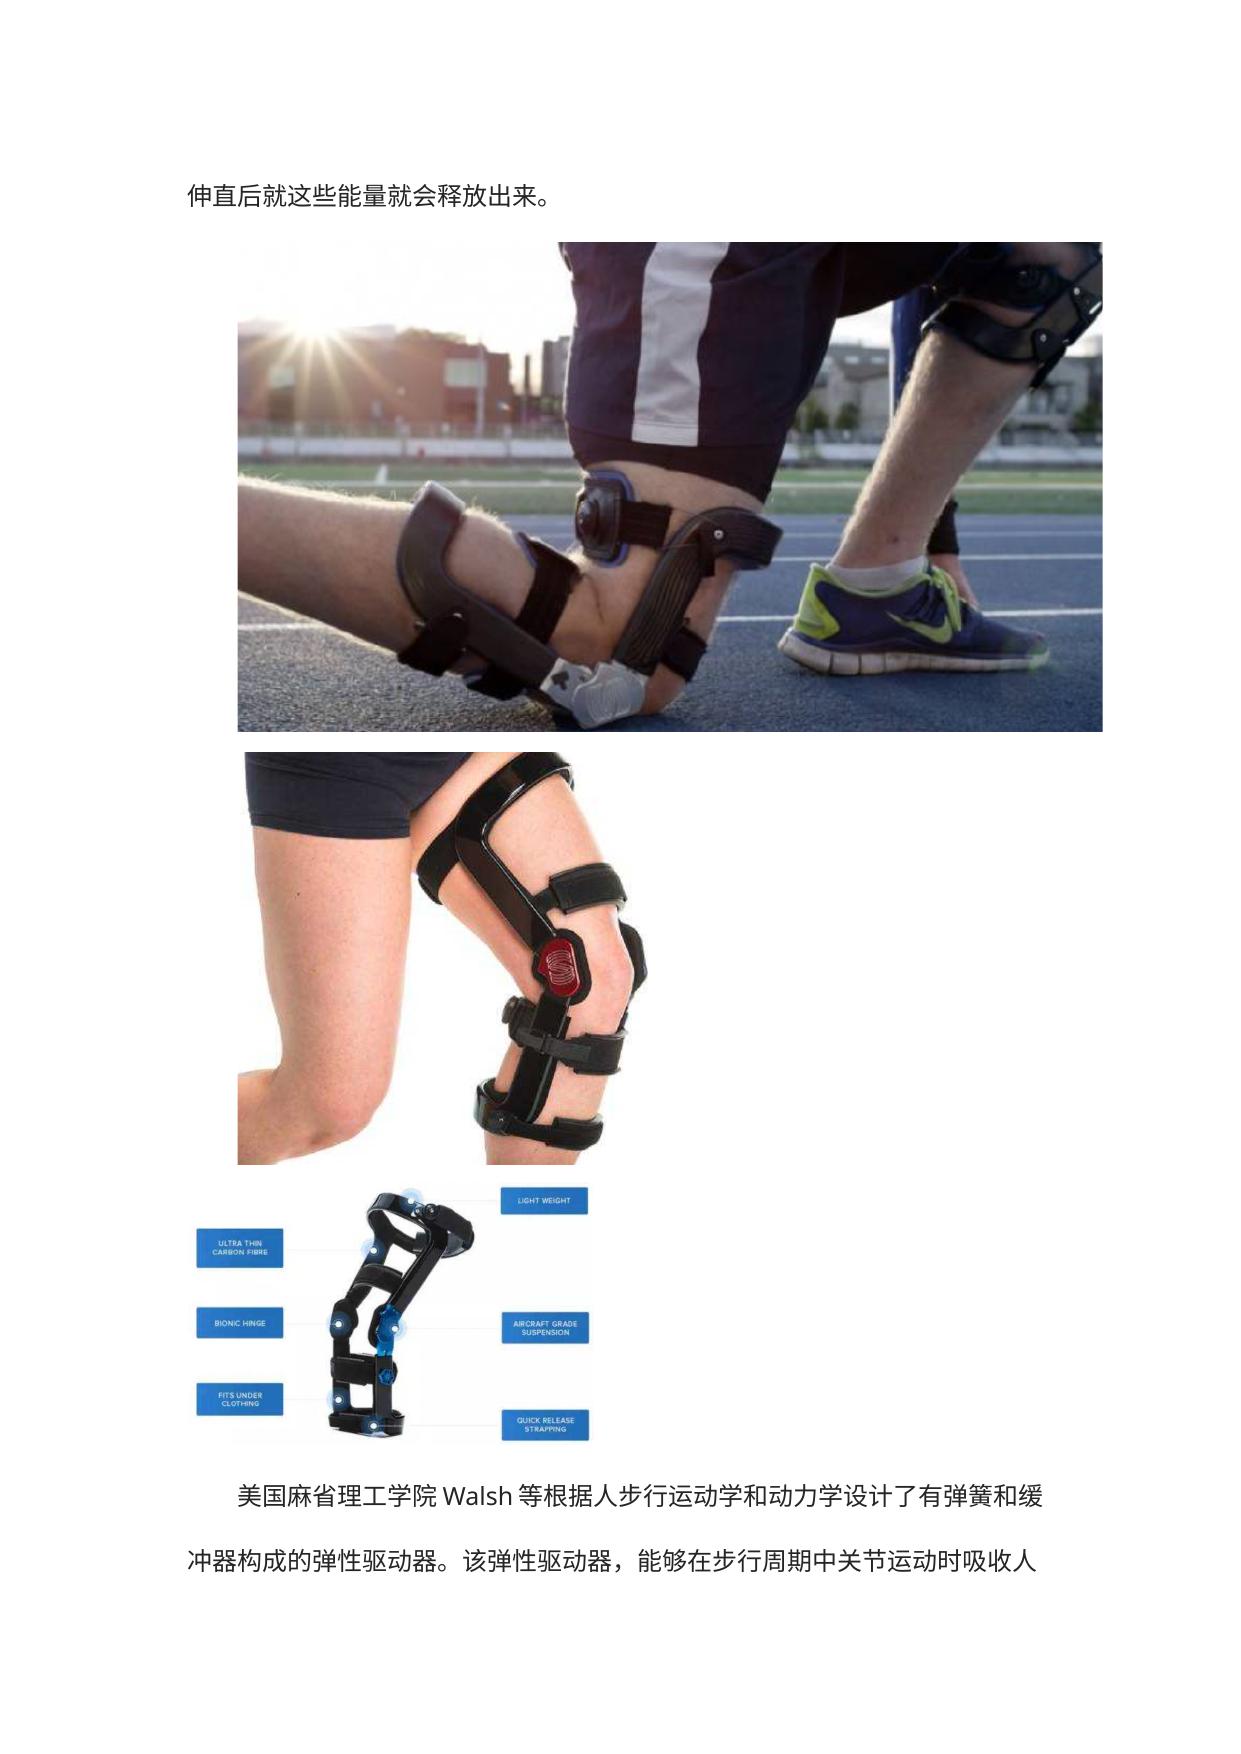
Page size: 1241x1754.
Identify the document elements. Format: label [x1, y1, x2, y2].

text [187, 1462, 1053, 1592]
picture [237, 242, 1103, 732]
text [187, 162, 1053, 227]
picture [237, 752, 649, 1165]
picture [187, 1179, 594, 1452]
